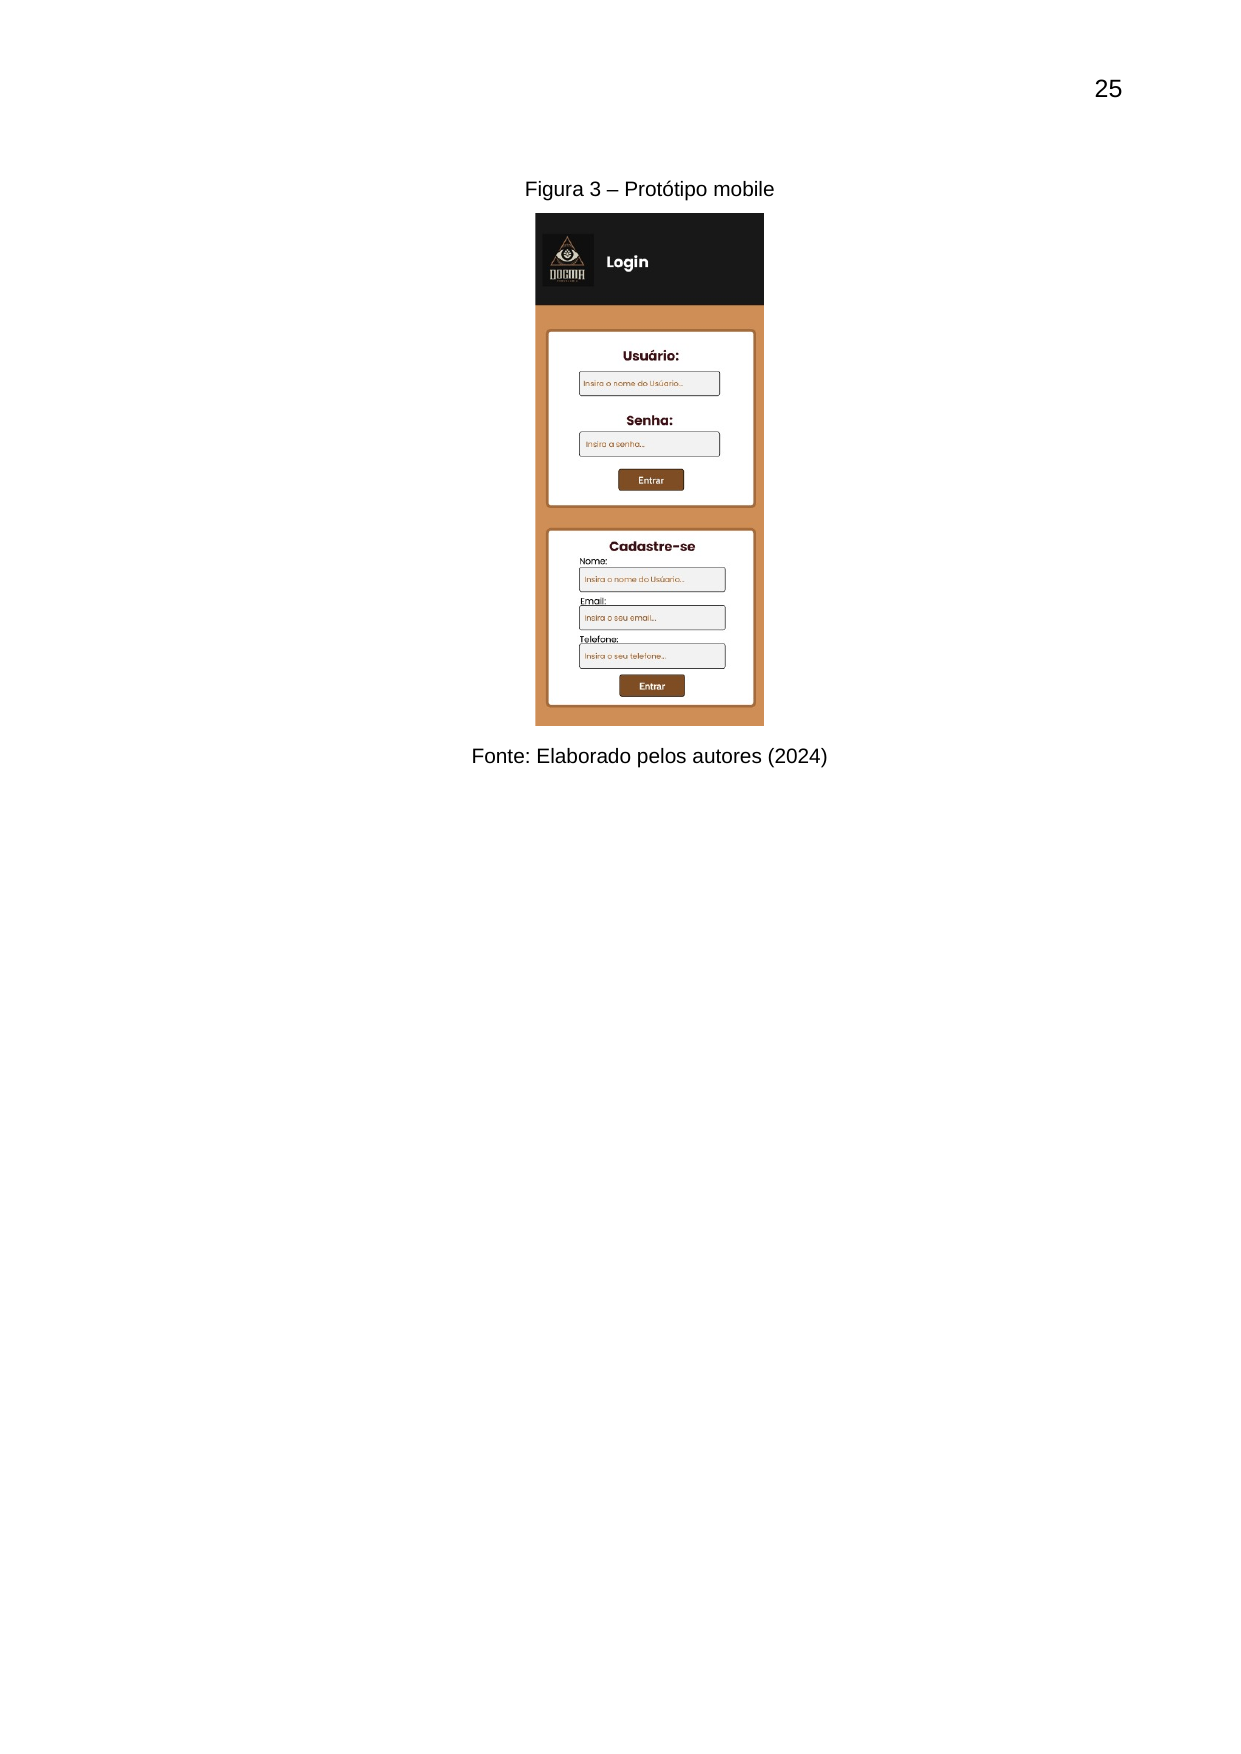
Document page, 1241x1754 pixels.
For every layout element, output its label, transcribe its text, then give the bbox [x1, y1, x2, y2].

text Figura 3 – Protótipo mobile [177, 177, 1122, 201]
text Fonte: Elaborado pelos autores (2024) [177, 213, 1122, 768]
picture [535, 213, 764, 726]
